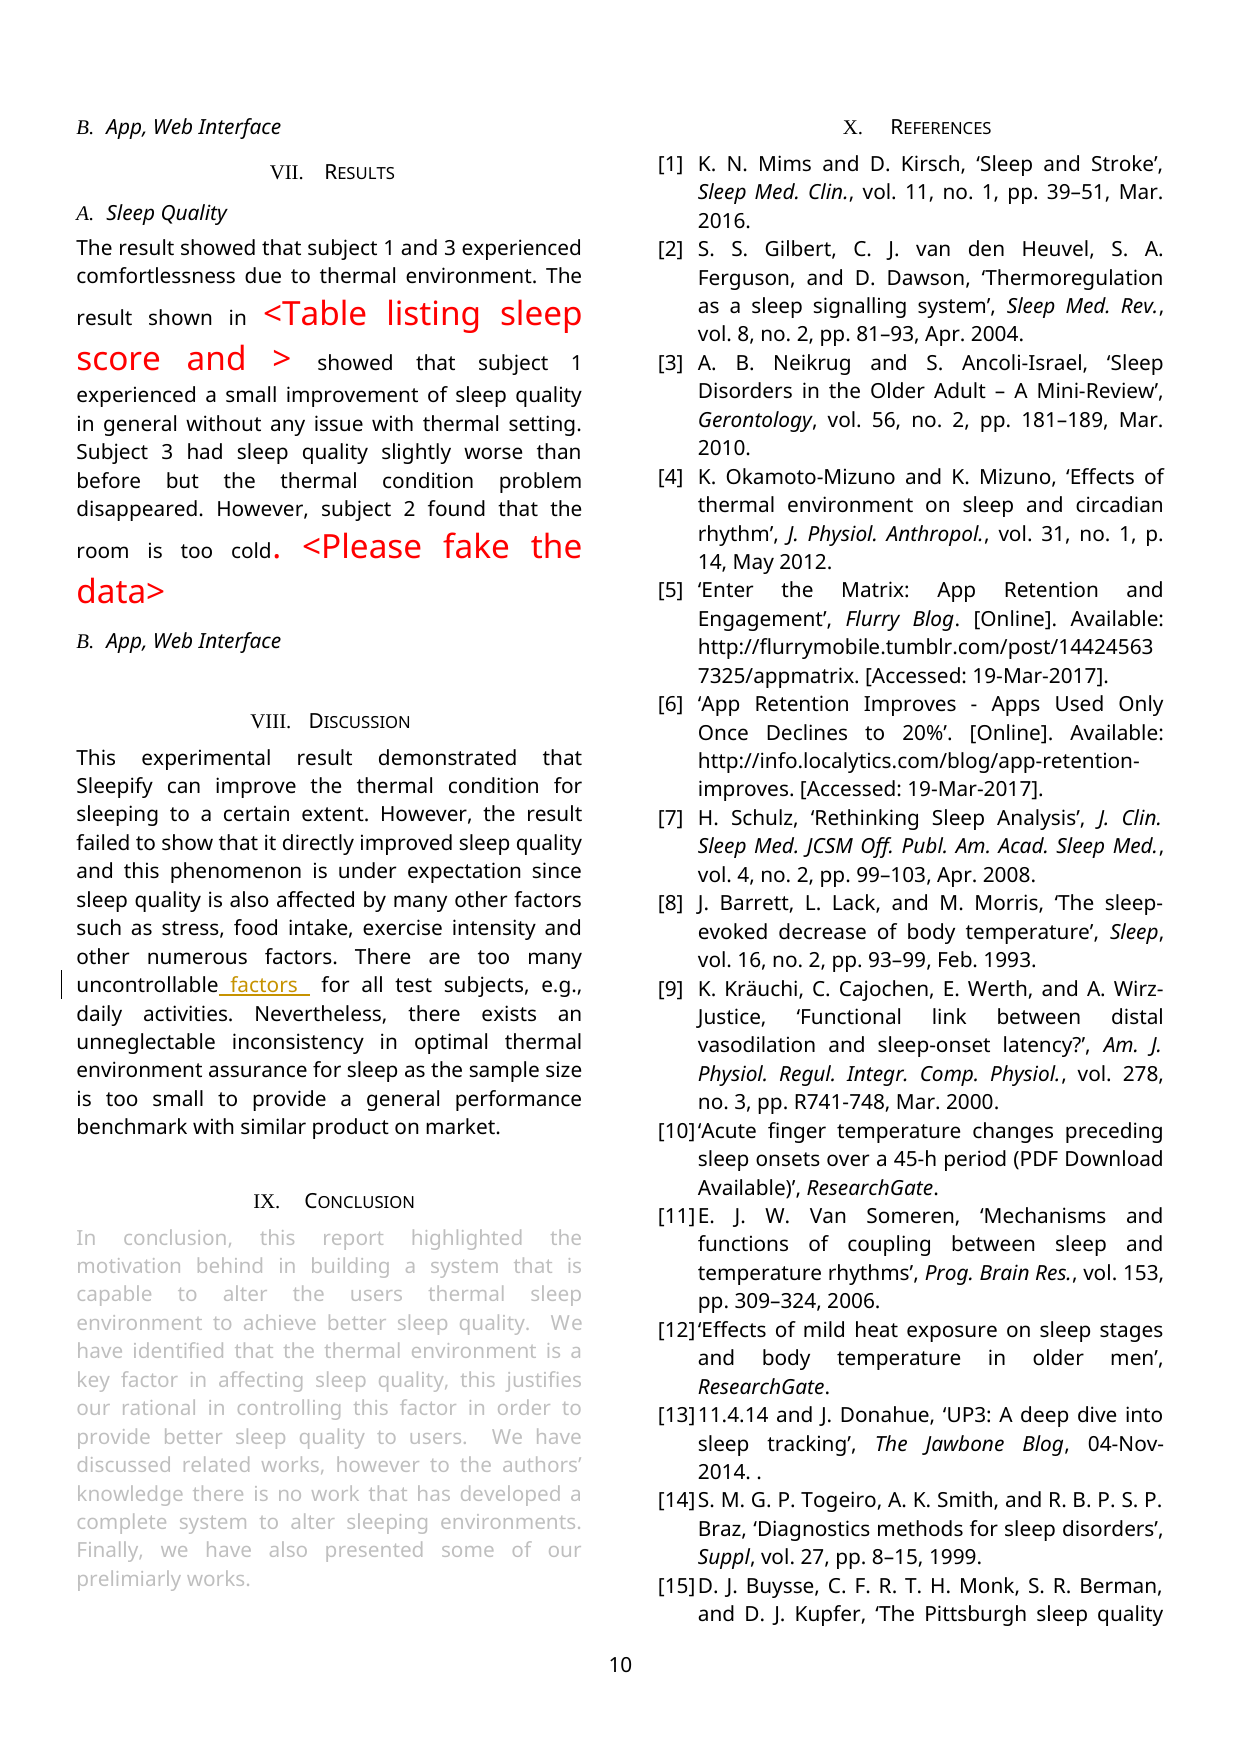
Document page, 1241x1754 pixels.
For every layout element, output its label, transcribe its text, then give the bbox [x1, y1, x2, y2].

subtitle Discussion [76, 706, 583, 734]
text [10] ‘Acute finger temperature changes preceding sleep onsets over a 45-h period (PDF Download Available)’, ResearchGate. [658, 1116, 1164, 1201]
subtitle App, Web Interface [76, 112, 583, 141]
text [6] ‘App Retention Improves - Apps Used Only Once Declines to 20%’. [Online]. Available: http://info.localytics.com/blog/app-retention-improves. [Accessed: 19-Mar-2017]. [658, 689, 1164, 803]
text The result showed that subject 1 and 3 experienced comfortlessness due to thermal environment. The result shown in <Table listing sleep score and > showed that subject 1 experienced a small improvement of sleep quality in general without any issue with thermal setting. Subject 3 had sleep quality slightly worse than before but the thermal condition problem disappeared. However, subject 2 found that the room is too cold. <Please fake the data> [76, 233, 583, 614]
subtitle App, Web Interface [76, 626, 583, 654]
text [13] 11.4.14 and J. Donahue, ‘UP3: A deep dive into sleep tracking’, The Jawbone Blog, 04-Nov-2014. . [658, 1400, 1164, 1486]
text In conclusion, this report highlighted the motivation behind in building a system that is capable to alter the users thermal sleep environment to achieve better sleep quality. We have identified that the thermal environment is a key factor in affecting sleep quality, this justifies our rational in controlling this factor in order to provide better sleep quality to users. We have discussed related works, however to the authors’ knowledge there is no work that has developed a complete system to alter sleeping environments. Finally, we have also presented some of our prelimiarly works. [76, 1223, 583, 1592]
subtitle Sleep Quality [76, 198, 583, 227]
text [14] S. M. G. P. Togeiro, A. K. Smith, and R. B. P. S. P. Braz, ‘Diagnostics methods for sleep disorders’, Suppl, vol. 27, pp. 8–15, 1999. [658, 1486, 1164, 1571]
subtitle Conclusion [76, 1186, 583, 1214]
text [12] ‘Effects of mild heat exposure on sleep stages and body temperature in older men’, ResearchGate. [658, 1315, 1164, 1400]
text This experimental result demonstrated that Sleepify can improve the thermal condition for sleeping to a certain extent. However, the result failed to show that it directly improved sleep quality and this phenomenon is under expectation since sleep quality is also affected by many other factors such as stress, food intake, exercise intensity and other numerous factors. There are too many uncontrollable for all test subjects, e.g., daily activities. Nevertheless, there exists an unneglectable inconsistency in optimal thermal environment assurance for sleep as the sample size is too small to provide a general performance benchmark with similar product on market. [76, 743, 583, 1141]
text [5] ‘Enter the Matrix: App Retention and Engagement’, Flurry Blog. [Online]. Available: http://flurrymobile.tumblr.com/post/144245637325/appmatrix. [Accessed: 19-Mar-2017]. [658, 576, 1164, 689]
subtitle References [658, 112, 1164, 141]
text [1] K. N. Mims and D. Kirsch, ‘Sleep and Stroke’, Sleep Med. Clin., vol. 11, no. 1, pp. 39–51, Mar. 2016. [658, 149, 1164, 234]
subtitle Results [76, 157, 583, 186]
text [8] J. Barrett, L. Lack, and M. Morris, ‘The sleep-evoked decrease of body temperature’, Sleep, vol. 16, no. 2, pp. 93–99, Feb. 1993. [658, 888, 1164, 974]
text [3] A. B. Neikrug and S. Ancoli-Israel, ‘Sleep Disorders in the Older Adult – A Mini-Review’, Gerontology, vol. 56, no. 2, pp. 181–189, Mar. 2010. [658, 348, 1164, 462]
text [9] K. Kräuchi, C. Cajochen, E. Werth, and A. Wirz-Justice, ‘Functional link between distal vasodilation and sleep-onset latency?’, Am. J. Physiol. Regul. Integr. Comp. Physiol., vol. 278, no. 3, pp. R741-748, Mar. 2000. [658, 974, 1164, 1116]
text [4] K. Okamoto-Mizuno and K. Mizuno, ‘Effects of thermal environment on sleep and circadian rhythm’, J. Physiol. Anthropol., vol. 31, no. 1, p. 14, May 2012. [658, 462, 1164, 576]
text [11] E. J. W. Van Someren, ‘Mechanisms and functions of coupling between sleep and temperature rhythms’, Prog. Brain Res., vol. 153, pp. 309–324, 2006. [658, 1201, 1164, 1315]
text [7] H. Schulz, ‘Rethinking Sleep Analysis’, J. Clin. Sleep Med. JCSM Off. Publ. Am. Acad. Sleep Med., vol. 4, no. 2, pp. 99–103, Apr. 2008. [658, 803, 1164, 888]
text [2] S. S. Gilbert, C. J. van den Heuvel, S. A. Ferguson, and D. Dawson, ‘Thermoregulation as a sleep signalling system’, Sleep Med. Rev., vol. 8, no. 2, pp. 81–93, Apr. 2004. [658, 234, 1164, 348]
